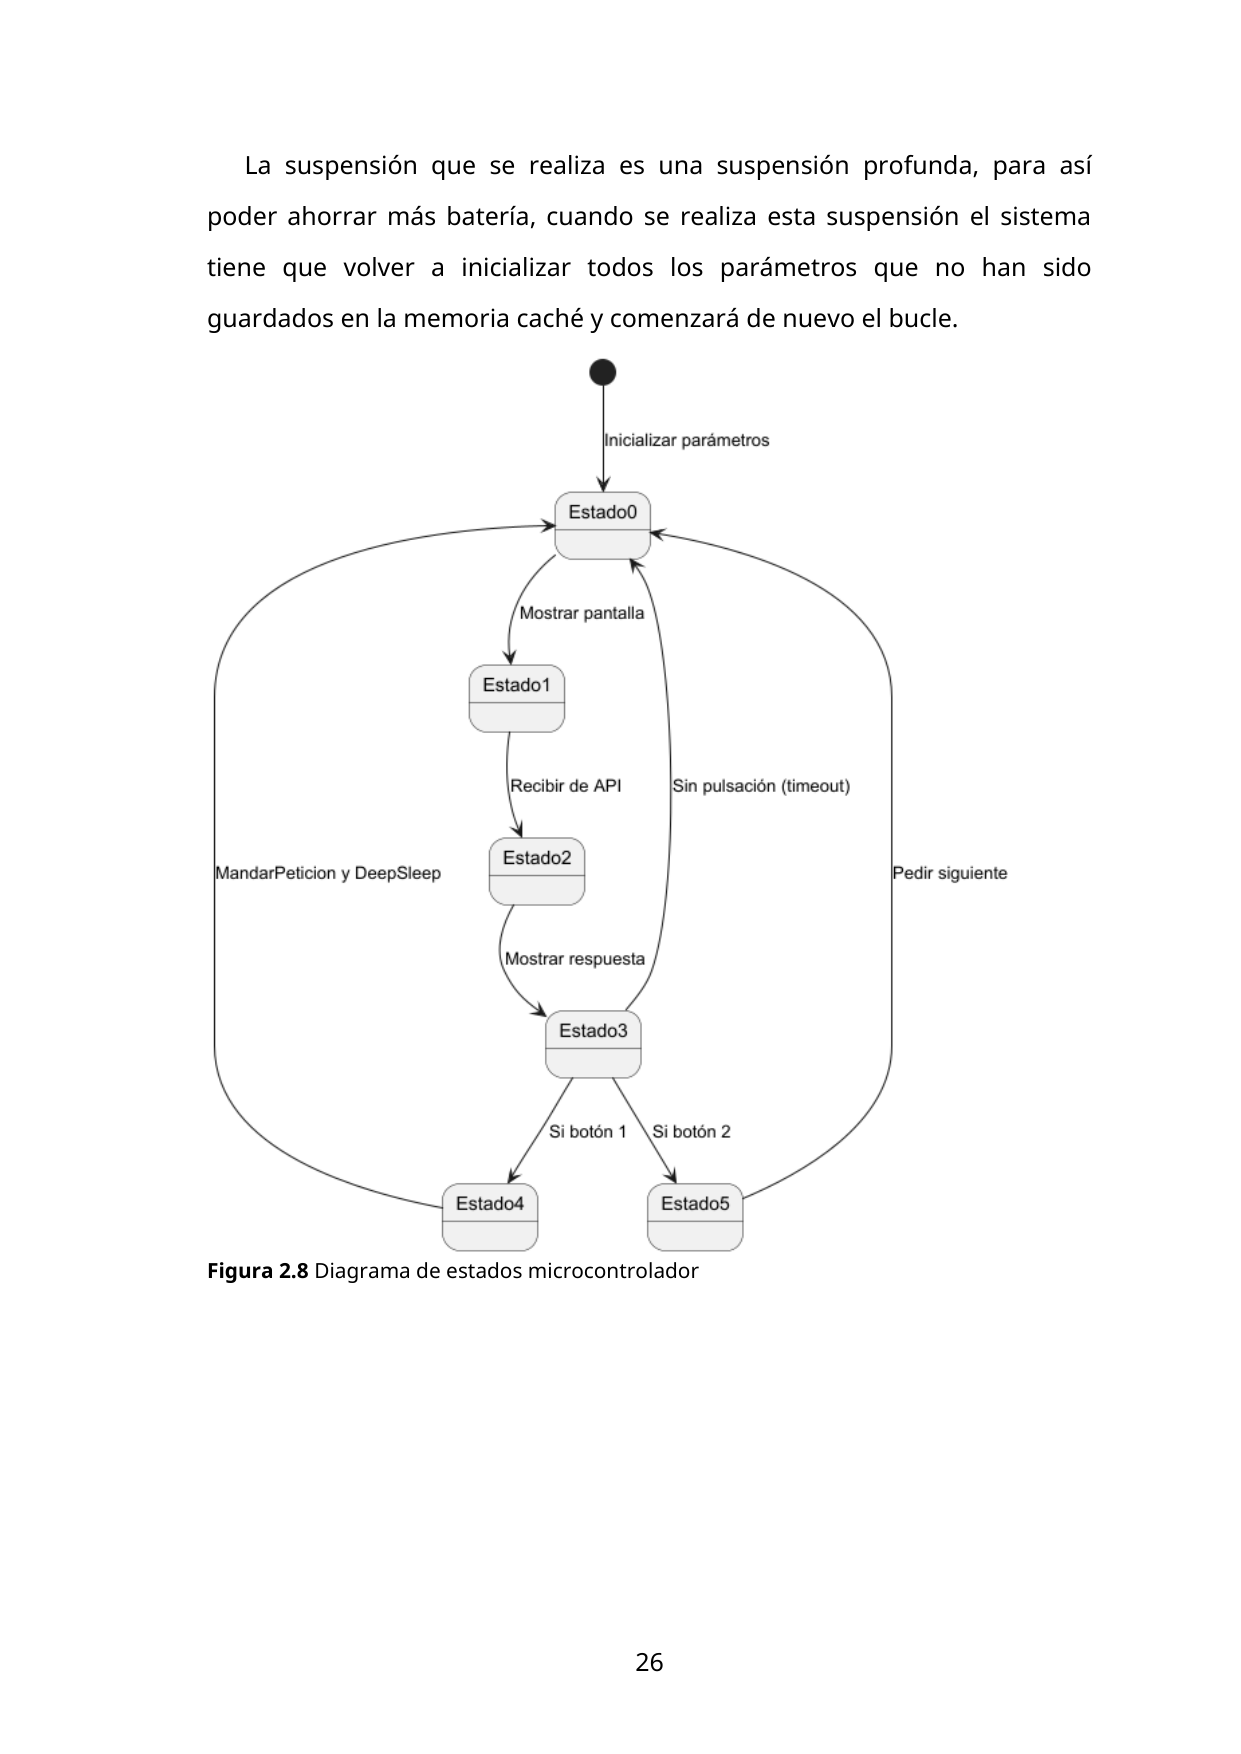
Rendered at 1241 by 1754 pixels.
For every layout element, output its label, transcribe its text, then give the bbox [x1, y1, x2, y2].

text La suspensión que se realiza es una suspensión profunda, para así poder ahorrar más batería, cuando se realiza esta suspensión el sistema tiene que volver a inicializar todos los parámetros que no han sido guardados en la memoria caché y comenzará de nuevo el bucle. [207, 148, 1092, 335]
picture [206, 351, 1016, 1257]
text Figura 2.8 Diagrama de estados microcontrolador [207, 1256, 1092, 1284]
